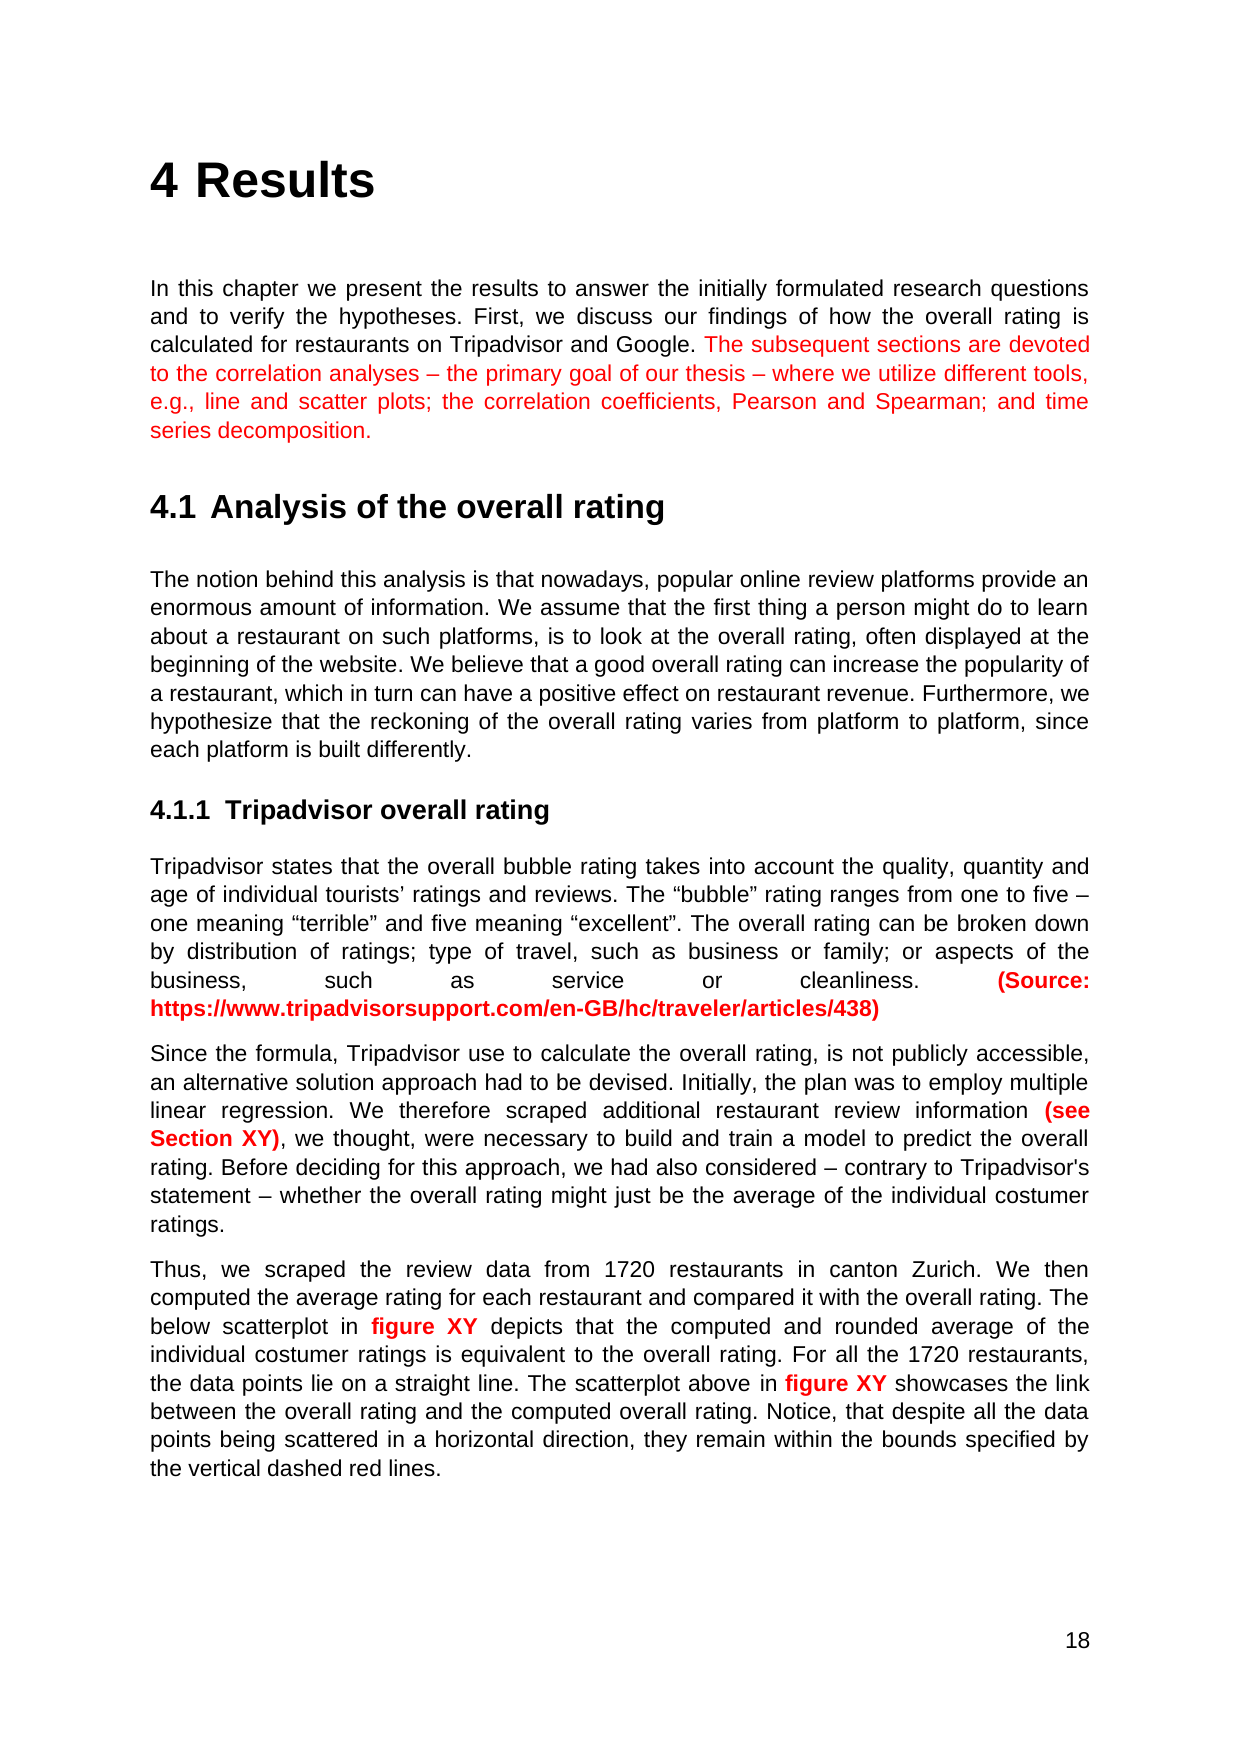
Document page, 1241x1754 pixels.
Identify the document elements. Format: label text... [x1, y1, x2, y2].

text Tripadvisor states that the overall bubble rating takes into account the quality, quantity and age of individual tourists’ ratings and reviews. The “bubble” rating ranges from one to five – one meaning “terrible” and five meaning “excellent”. The overall rating can be broken down by distribution of ratings; type of travel, such as business or family; or aspects of the business, such as service or cleanliness. (Source: https://www.tripadvisorsupport.com/en-GB/hc/traveler/articles/438) [150, 853, 1090, 1021]
subtitle Results [150, 150, 1090, 207]
subtitle Tripadvisor overall rating [150, 794, 1090, 825]
text Thus, we scraped the review data from 1720 restaurants in canton Zurich. We then computed the average rating for each restaurant and compared it with the overall rating. The below scatterplot in figure XY depicts that the computed and rounded average of the individual costumer ratings is equivalent to the overall rating. For all the 1720 restaurants, the data points lie on a straight line. The scatterplot above in figure XY showcases the link between the overall rating and the computed overall rating. Notice, that despite all the data points being scattered in a horizontal direction, they remain within the bounds specified by the vertical dashed red lines. [150, 1256, 1090, 1481]
subtitle Analysis of the overall rating [150, 487, 1090, 525]
text The notion behind this analysis is that nowadays, popular online review platforms provide an enormous amount of information. We assume that the first thing a person might do to learn about a restaurant on such platforms, is to look at the overall rating, often displayed at the beginning of the website. We believe that a good overall rating can increase the popularity of a restaurant, which in turn can have a positive effect on restaurant revenue. Furthermore, we hypothesize that the reckoning of the overall rating varies from platform to platform, since each platform is built differently. [150, 566, 1090, 763]
text In this chapter we present the results to answer the initially formulated research questions and to verify the hypotheses. First, we discuss our findings of how the overall rating is calculated for restaurants on Tripadvisor and Google. The subsequent sections are devoted to the correlation analyses – the primary goal of our thesis – where we utilize different tools, e.g., line and scatter plots; the correlation coefficients, Pearson and Spearman; and time series decomposition. [150, 274, 1090, 443]
text Since the formula, Tripadvisor use to calculate the overall rating, is not publicly accessible, an alternative solution approach had to be devised. Initially, the plan was to employ multiple linear regression. We therefore scraped additional restaurant review information (see Section XY), we thought, were necessary to build and train a model to predict the overall rating. Before deciding for this approach, we had also considered – contrary to Tripadvisor's statement – whether the overall rating might just be the average of the individual costumer ratings. [150, 1040, 1090, 1237]
